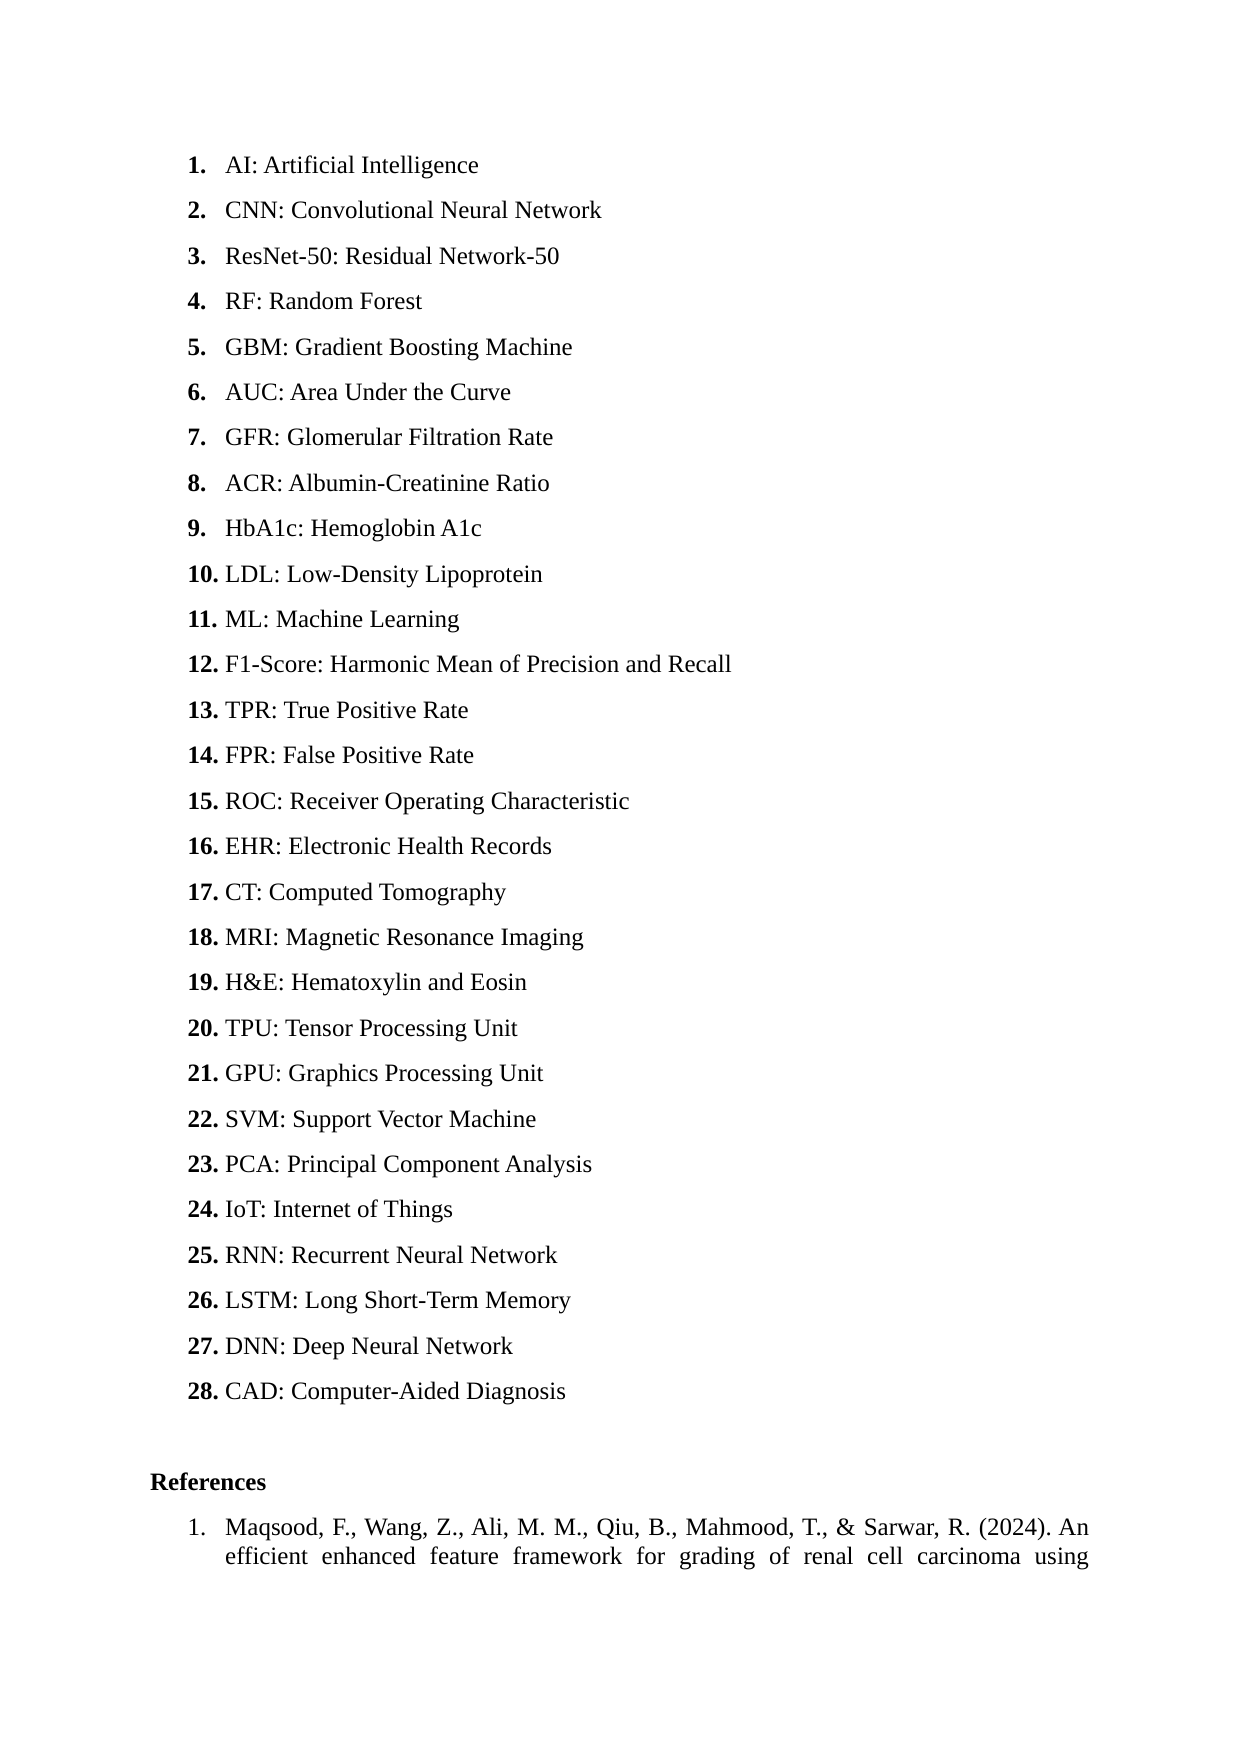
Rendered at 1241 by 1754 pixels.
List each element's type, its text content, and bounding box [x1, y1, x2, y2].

list ResNet-50: Residual Network-50 [187, 241, 1090, 269]
list HbA1c: Hemoglobin A1c [187, 513, 1090, 542]
list RNN: Recurrent Neural Network [187, 1240, 1090, 1269]
list ACR: Albumin-Creatinine Ratio [187, 468, 1090, 497]
list MRI: Magnetic Resonance Imaging [187, 922, 1090, 951]
list DNN: Deep Neural Network [187, 1331, 1090, 1359]
list CAD: Computer-Aided Diagnosis [187, 1376, 1090, 1405]
list GPU: Graphics Processing Unit [187, 1058, 1090, 1087]
list EHR: Electronic Health Records [187, 831, 1090, 860]
list TPR: True Positive Rate [187, 695, 1090, 724]
list AUC: Area Under the Curve [187, 377, 1090, 406]
list FPR: False Positive Rate [187, 740, 1090, 769]
list GBM: Gradient Boosting Machine [187, 332, 1090, 360]
list AI: Artificial Intelligence [187, 150, 1090, 179]
list LSTM: Long Short-Term Memory [187, 1285, 1090, 1314]
list CT: Computed Tomography [187, 877, 1090, 905]
list RF: Random Forest [187, 286, 1090, 315]
list CNN: Convolutional Neural Network [187, 195, 1090, 224]
list SVM: Support Vector Machine [187, 1104, 1090, 1132]
list ML: Machine Learning [187, 604, 1090, 633]
list F1-Score: Harmonic Mean of Precision and Recall [187, 649, 1090, 678]
list ROC: Receiver Operating Characteristic [187, 786, 1090, 814]
list LDL: Low-Density Lipoprotein [187, 559, 1090, 587]
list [187, 1512, 1090, 1570]
text References [150, 1467, 1090, 1496]
list TPU: Tensor Processing Unit [187, 1013, 1090, 1042]
list PCA: Principal Component Analysis [187, 1149, 1090, 1178]
list GFR: Glomerular Filtration Rate [187, 422, 1090, 451]
list H&E: Hematoxylin and Eosin [187, 967, 1090, 996]
list IoT: Internet of Things [187, 1194, 1090, 1223]
